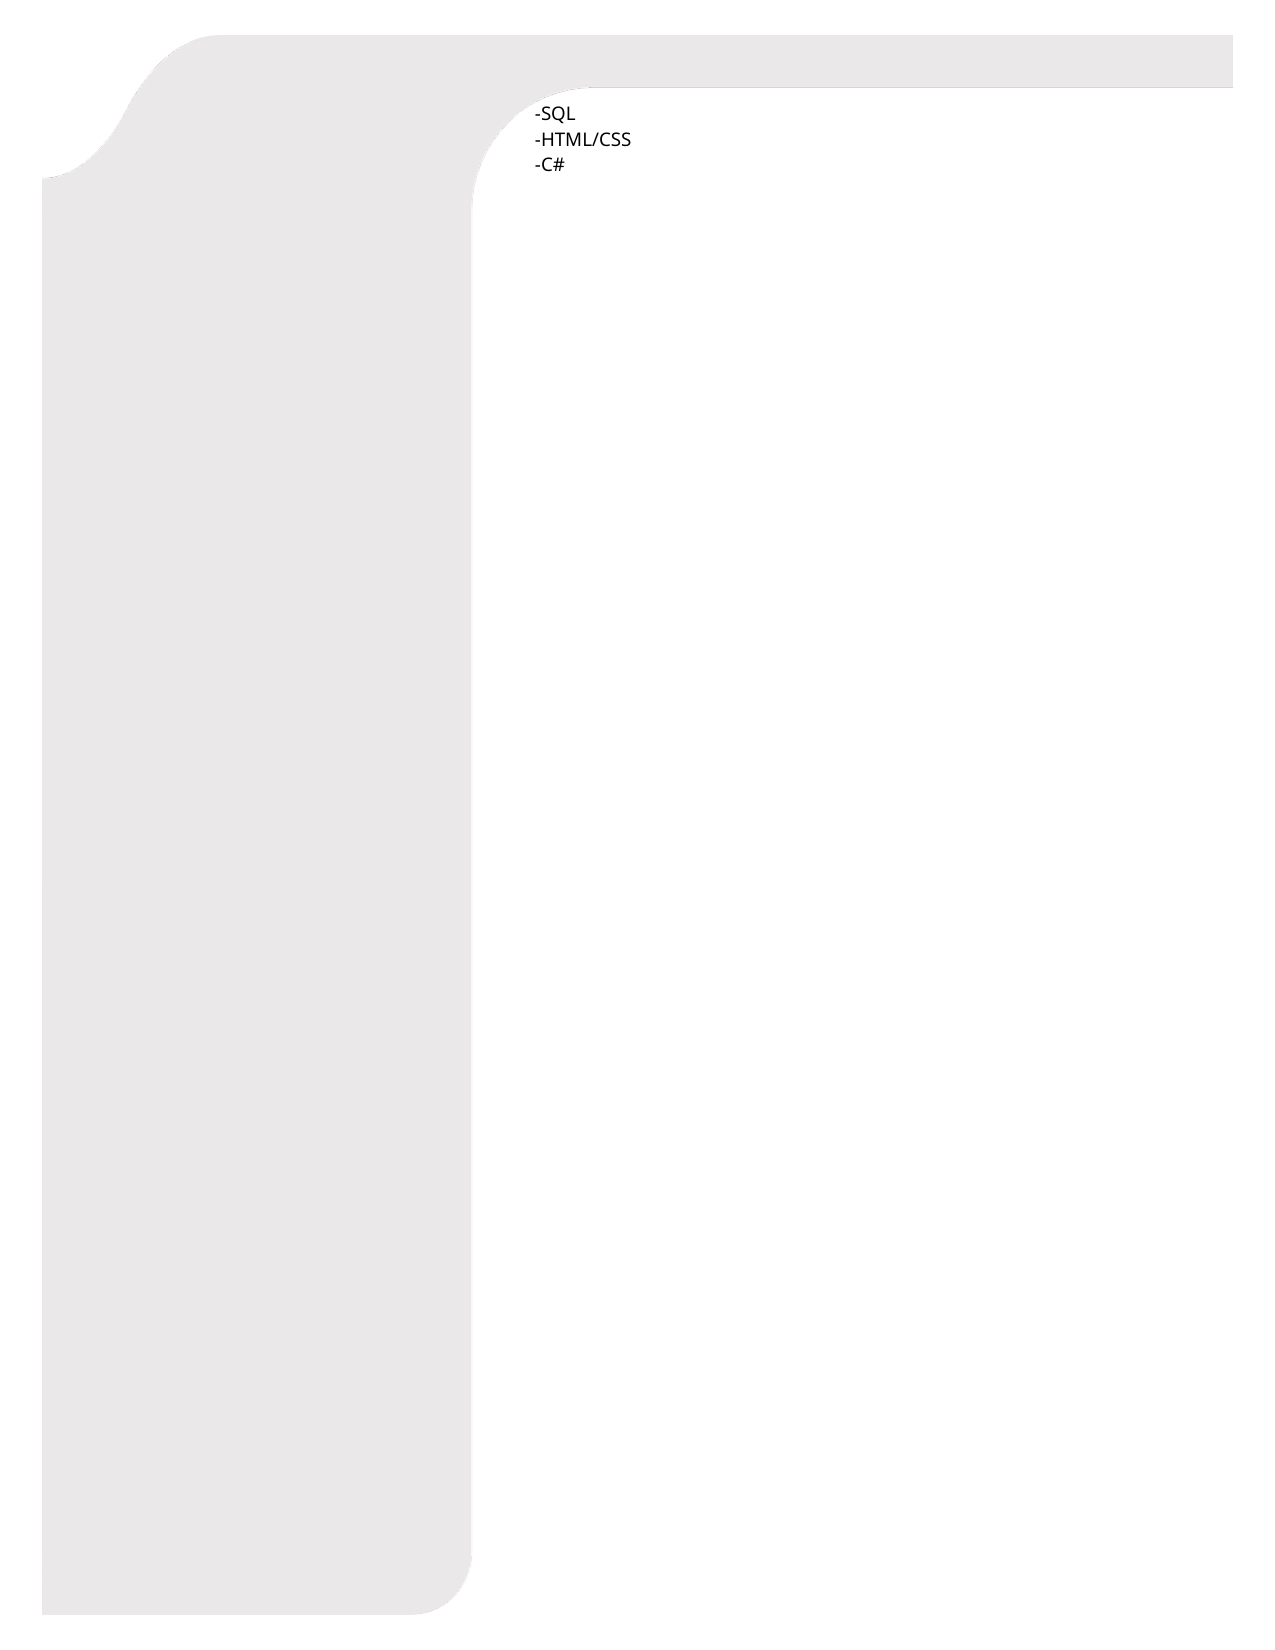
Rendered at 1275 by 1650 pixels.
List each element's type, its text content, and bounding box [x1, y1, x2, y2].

text -HTML/CSS [75, 126, 1200, 152]
text -C# [75, 152, 1200, 177]
text -SQL [75, 101, 1200, 126]
picture [42, 35, 1233, 1615]
